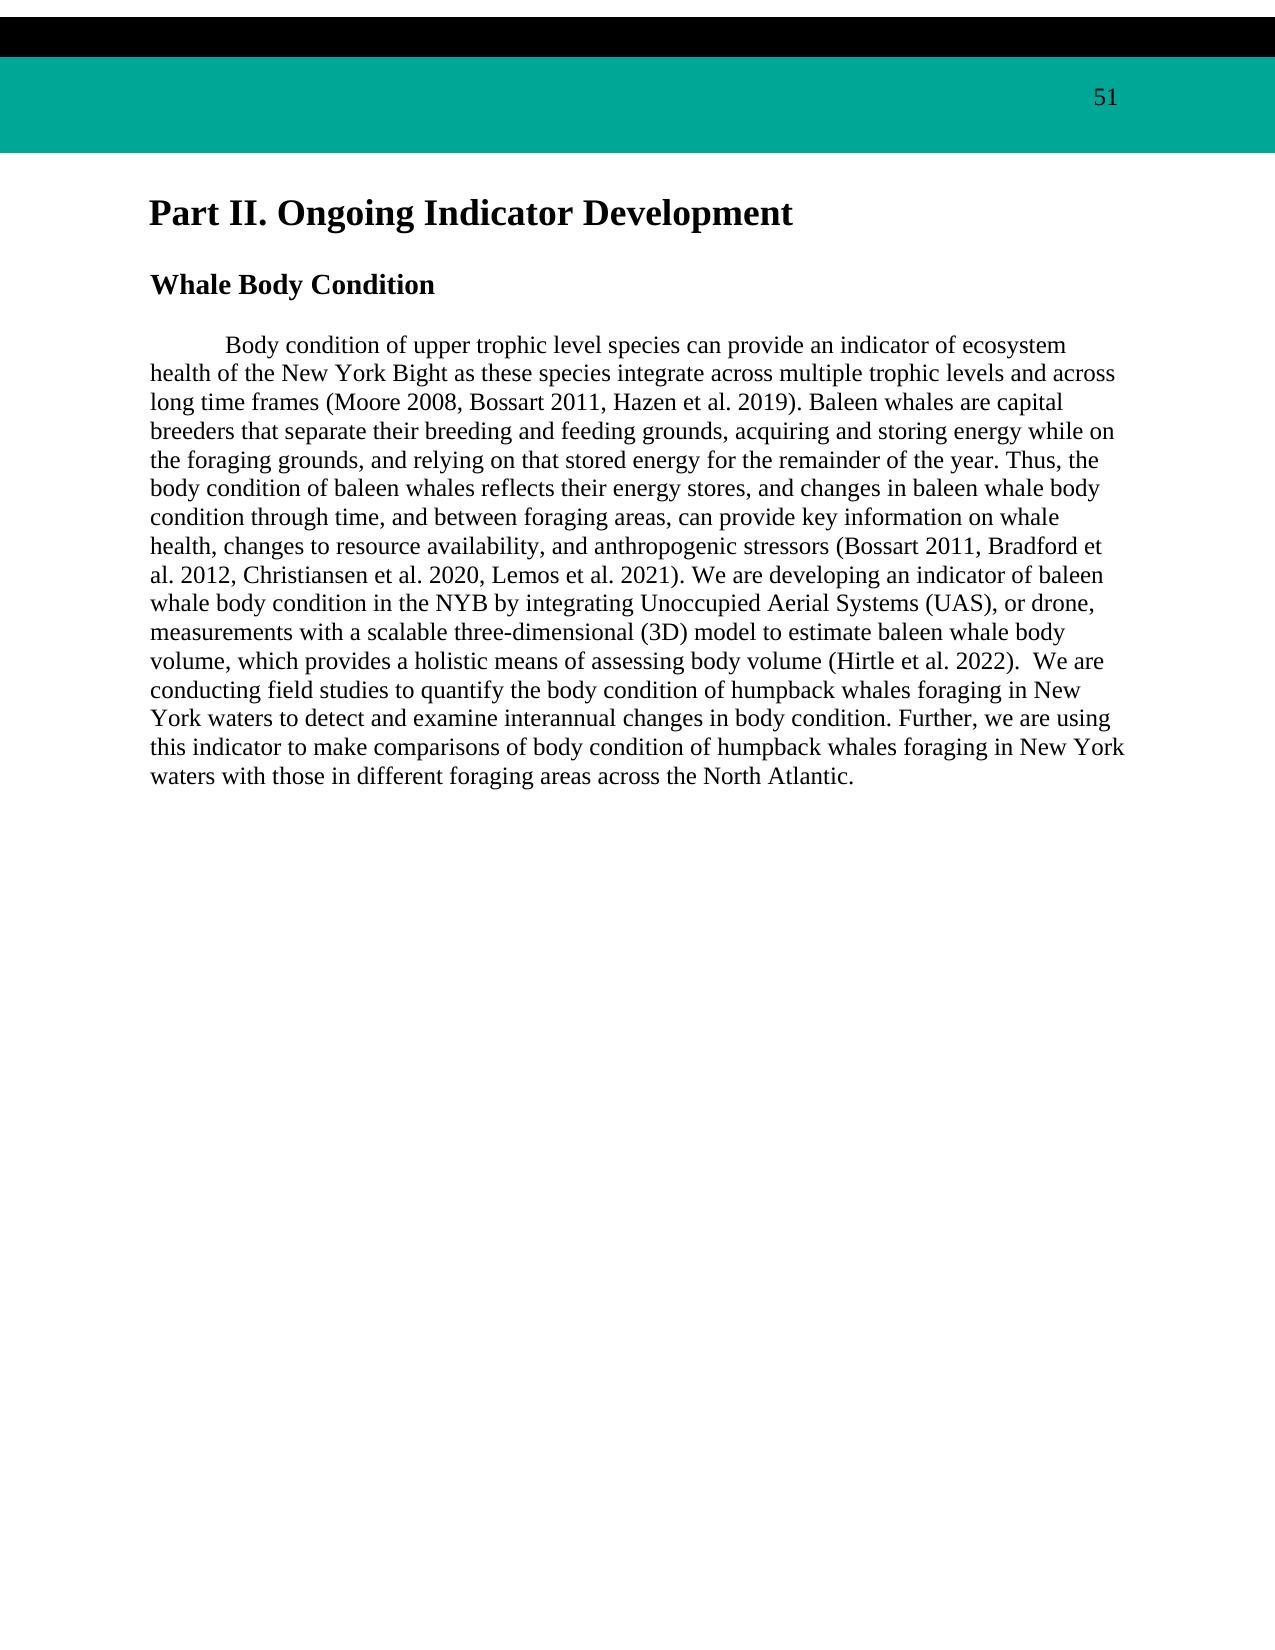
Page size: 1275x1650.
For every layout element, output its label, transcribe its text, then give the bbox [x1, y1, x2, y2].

text Body condition of upper trophic level species can provide an indicator of ecosystem health of the New York Bight as these species integrate across multiple trophic levels and across long time frames (Moore 2008, Bossart 2011, Hazen et al. 2019). Baleen whales are capital breeders that separate their breeding and feeding grounds, acquiring and storing energy while on the foraging grounds, and relying on that stored energy for the remainder of the year. Thus, the body condition of baleen whales reflects their energy stores, and changes in baleen whale body condition through time, and between foraging areas, can provide key information on whale health, changes to resource availability, and anthropogenic stressors (Bossart 2011, Bradford et al. 2012, Christiansen et al. 2020, Lemos et al. 2021). We are developing an indicator of baleen whale body condition in the NYB by integrating Unoccupied Aerial Systems (UAS), or drone, measurements with a scalable three-dimensional (3D) model to estimate baleen whale body volume, which provides a holistic means of assessing body volume (Hirtle et al. 2022). We are conducting field studies to quantify the body condition of humpback whales foraging in New York waters to detect and examine interannual changes in body condition. Further, we are using this indicator to make comparisons of body condition of humpback whales foraging in New York waters with those in different foraging areas across the North Atlantic. [150, 330, 1125, 790]
subtitle Whale Body Condition [150, 267, 1125, 301]
subtitle Part II. Ongoing Indicator Development [148, 191, 1127, 234]
